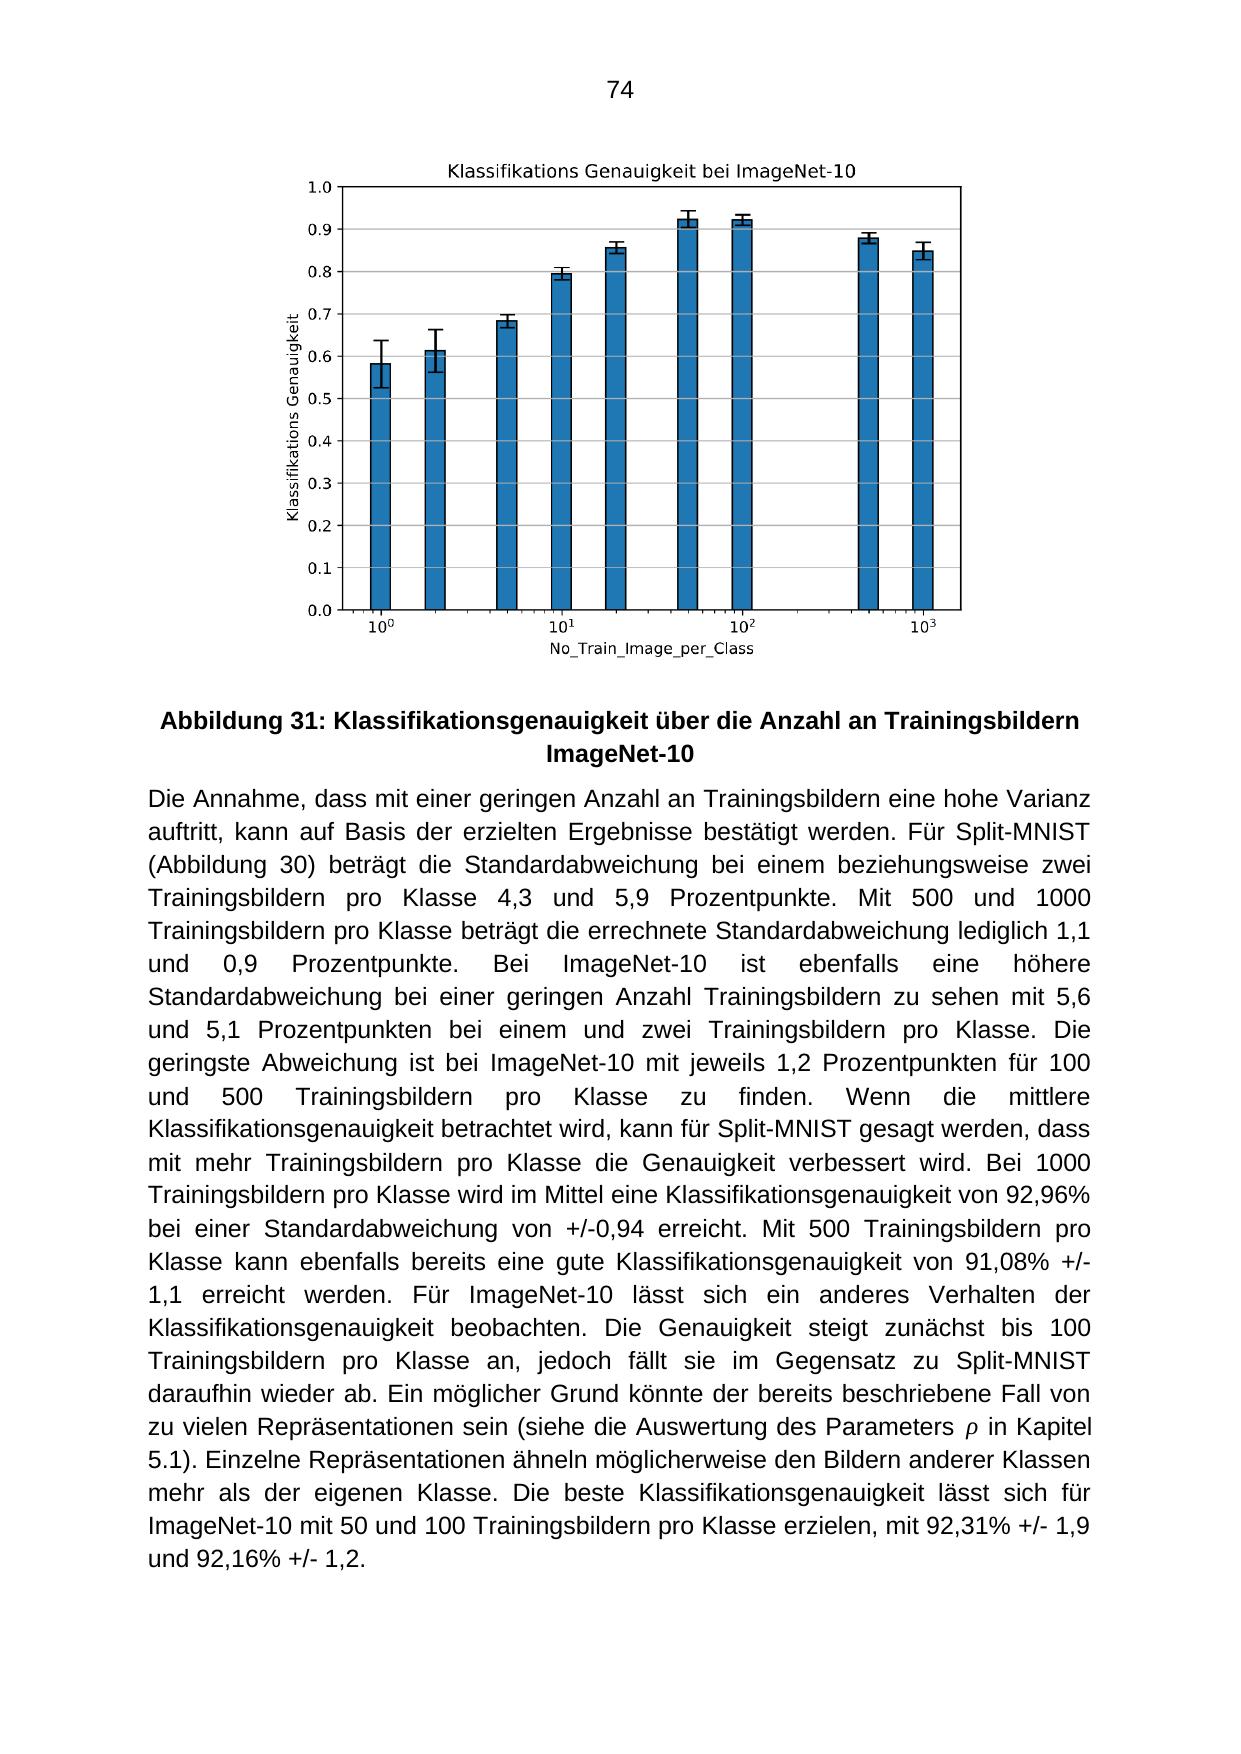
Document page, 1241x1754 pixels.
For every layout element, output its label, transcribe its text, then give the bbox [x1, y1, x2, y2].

text Abbildung 31: Klassifikationsgenauigkeit über die Anzahl an Trainingsbildern ImageNet-10 [148, 706, 1092, 767]
text Die Annahme, dass mit einer geringen Anzahl an Trainingsbildern eine hohe Varianz auftritt, kann auf Basis der erzielten Ergebnisse bestätigt werden. Für Split-MNIST (Abbildung 30) beträgt die Standardabweichung bei einem beziehungsweise zwei Trainingsbildern pro Klasse 4,3 und 5,9 Prozentpunkte. Mit 500 und 1000 Trainingsbildern pro Klasse beträgt die errechnete Standardabweichung lediglich 1,1 und 0,9 Prozentpunkte. Bei ImageNet-10 ist ebenfalls eine höhere Standardabweichung bei einer geringen Anzahl Trainingsbildern zu sehen mit 5,6 und 5,1 Prozentpunkten bei einem und zwei Trainingsbildern pro Klasse. Die geringste Abweichung ist bei ImageNet-10 mit jeweils 1,2 Prozentpunkten für 100 und 500 Trainingsbildern pro Klasse zu finden. Wenn die mittlere Klassifikationsgenauigkeit betrachtet wird, kann für Split-MNIST gesagt werden, dass mit mehr Trainingsbildern pro Klasse die Genauigkeit verbessert wird. Bei 1000 Trainingsbildern pro Klasse wird im Mittel eine Klassifikationsgenauigkeit von 92,96% bei einer Standardabweichung von +/-0,94 erreicht. Mit 500 Trainingsbildern pro Klasse kann ebenfalls bereits eine gute Klassifikationsgenauigkeit von 91,08% +/- 1,1 erreicht werden. Für ImageNet-10 lässt sich ein anderes Verhalten der Klassifikationsgenauigkeit beobachten. Die Genauigkeit steigt zunächst bis 100 Trainingsbildern pro Klasse an, jedoch fällt sie im Gegensatz zu Split-MNIST daraufhin wieder ab. Ein möglicher Grund könnte der bereits beschriebene Fall von zu vielen Repräsentationen sein (siehe die Auswertung des Parameters in Kapitel 5.1). Einzelne Repräsentationen ähneln möglicherweise den Bildern anderer Klassen mehr als der eigenen Klasse. Die beste Klassifikationsgenauigkeit lässt sich für ImageNet-10 mit 50 und 100 Trainingsbildern pro Klasse erzielen, mit 92,31% +/- 1,9 und 92,16% +/- 1,2. [148, 784, 1092, 1572]
picture [269, 147, 977, 680]
